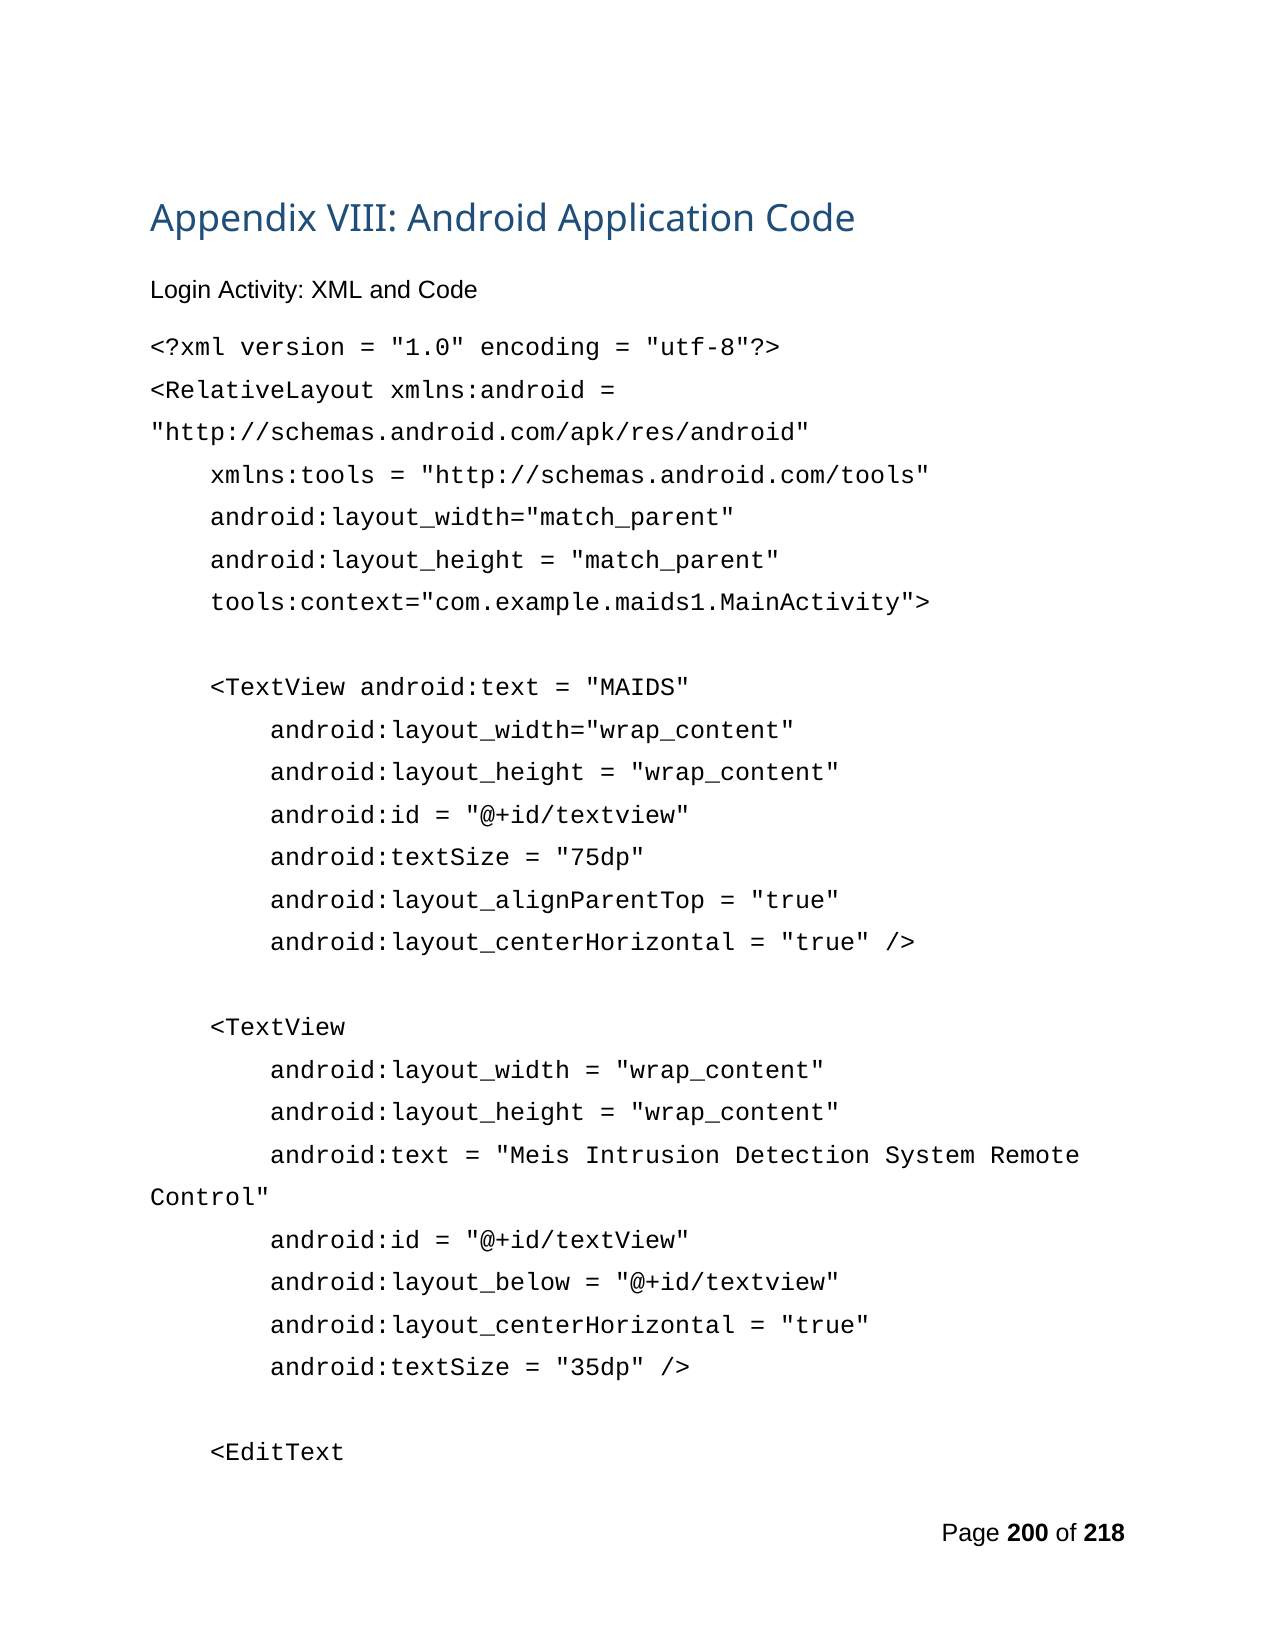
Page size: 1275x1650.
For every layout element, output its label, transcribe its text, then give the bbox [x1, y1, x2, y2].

text <TextView android:text = "MAIDS" [150, 675, 1125, 703]
text android:layout_alignParentTop = "true" [150, 887, 1125, 916]
text xmlns:tools = "http://schemas.android.com/tools" [150, 462, 1125, 491]
text android:id = "@+id/textview" [150, 802, 1125, 831]
text android:layout_width="wrap_content" [150, 717, 1125, 746]
text android:textSize = "35dp" /> [150, 1355, 1125, 1383]
text tools:context="com.example.maids1.MainActivity"> [150, 590, 1125, 618]
text Login Activity: XML and Code [150, 275, 1125, 304]
text android:layout_below = "@+id/textview" [150, 1270, 1125, 1298]
text android:layout_height = "match_parent" [150, 547, 1125, 576]
text android:textSize = "75dp" [150, 845, 1125, 873]
text <TextView [150, 1015, 1125, 1043]
text android:layout_centerHorizontal = "true" [150, 1312, 1125, 1341]
text android:layout_width = "wrap_content" [150, 1057, 1125, 1086]
text android:id = "@+id/textView" [150, 1227, 1125, 1256]
text <RelativeLayout xmlns:android = "http://schemas.android.com/apk/res/android" [150, 377, 1125, 448]
subtitle Appendix VIII: Android Application Code [150, 192, 1125, 243]
text android:layout_centerHorizontal = "true" /> [150, 930, 1125, 958]
text <?xml version = "1.0" encoding = "utf-8"?> [150, 335, 1125, 363]
text <EditText [150, 1440, 1125, 1468]
text android:text = "Meis Intrusion Detection System Remote Control" [150, 1142, 1125, 1213]
text android:layout_width="match_parent" [150, 505, 1125, 533]
text android:layout_height = "wrap_content" [150, 760, 1125, 788]
text android:layout_height = "wrap_content" [150, 1100, 1125, 1128]
